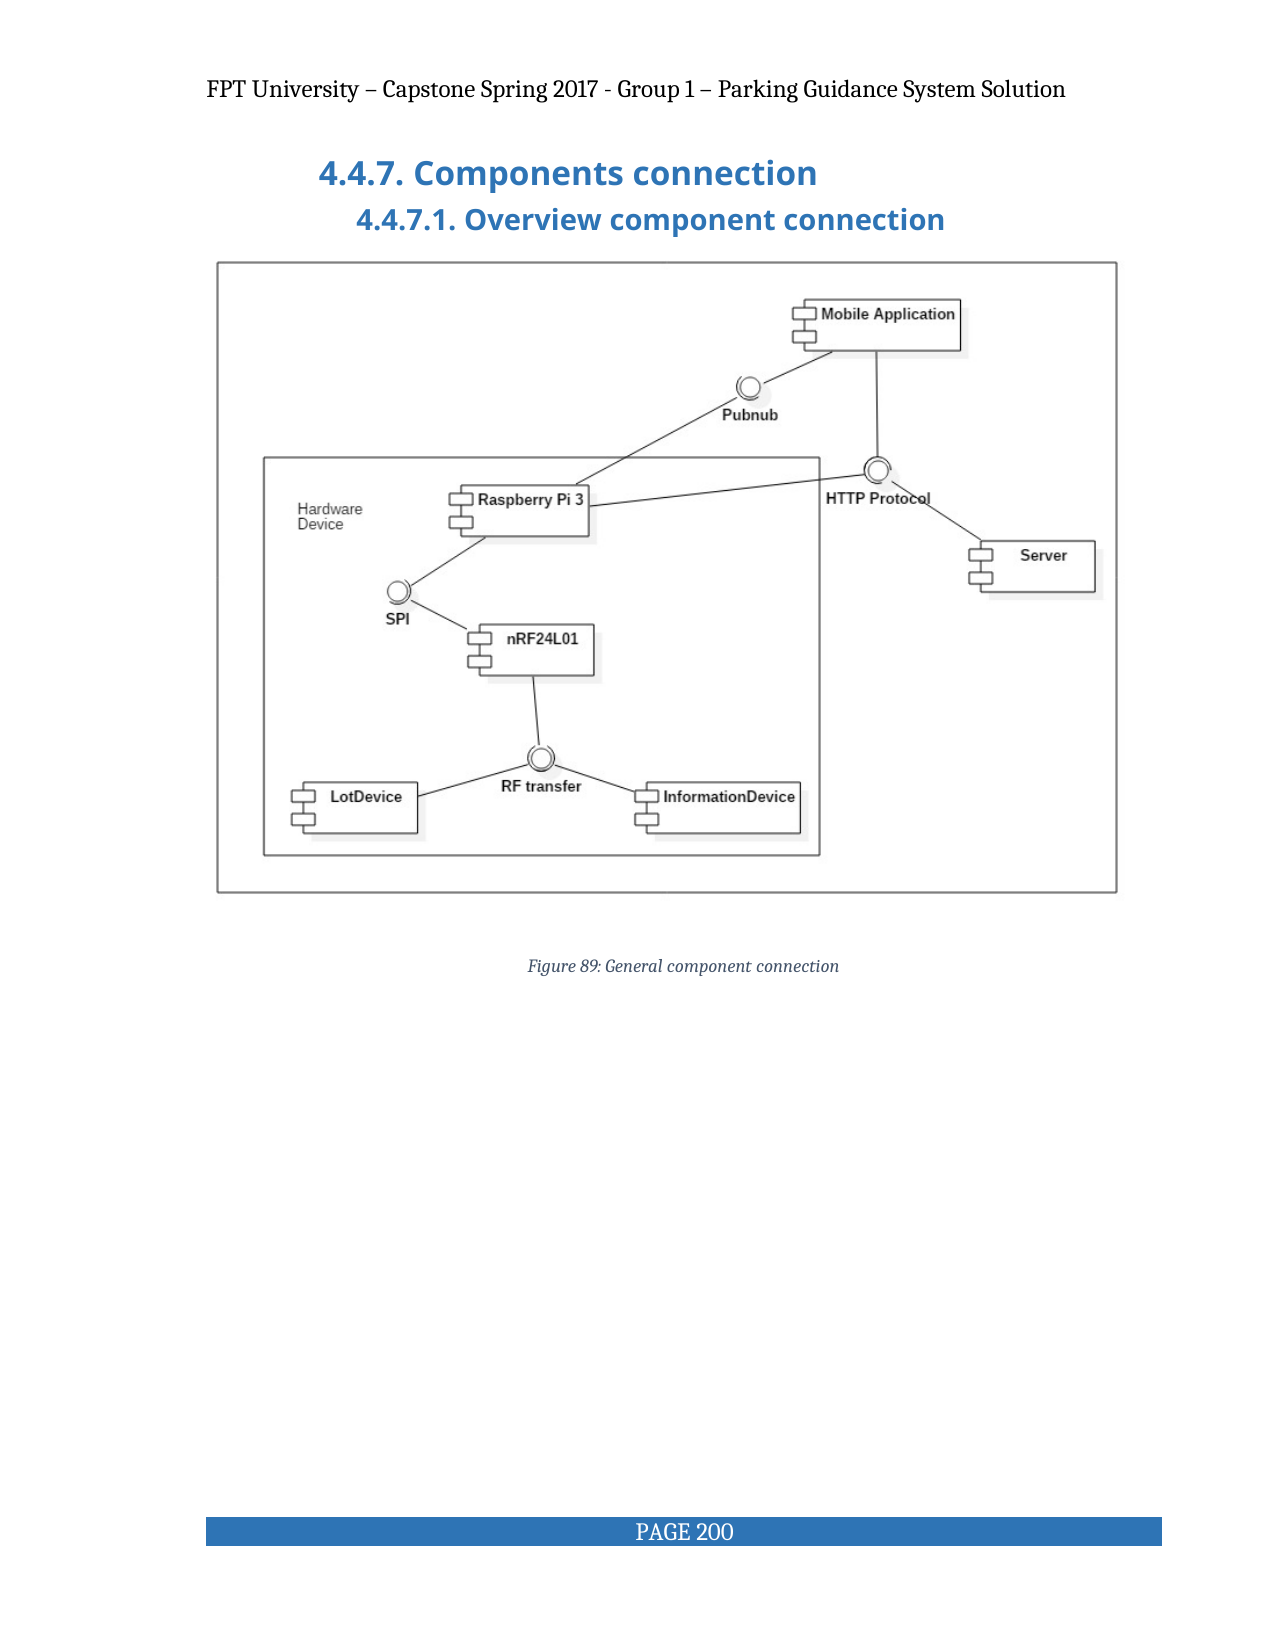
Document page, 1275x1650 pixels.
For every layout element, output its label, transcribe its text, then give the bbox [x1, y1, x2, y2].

subtitle Components connection [206, 150, 1162, 195]
picture [206, 251, 1163, 939]
subtitle Overview component connection [206, 199, 1162, 239]
